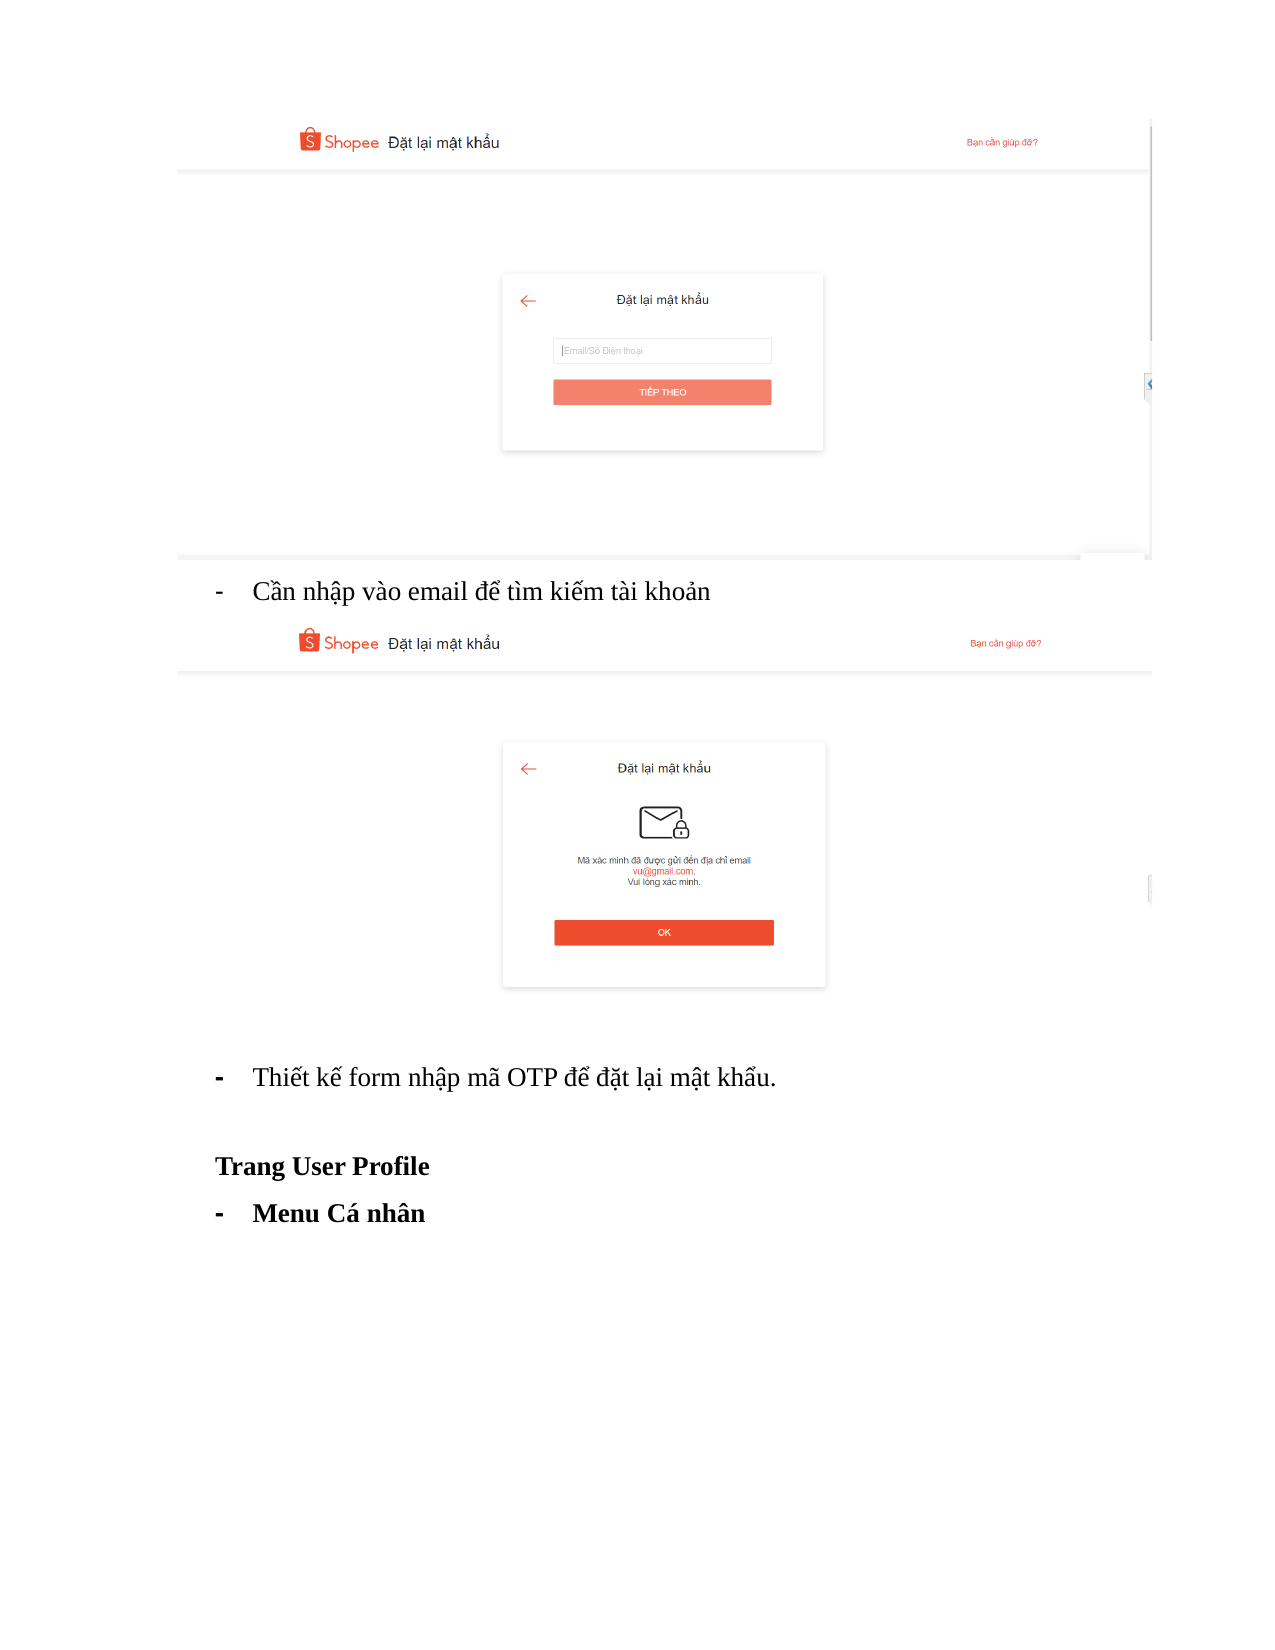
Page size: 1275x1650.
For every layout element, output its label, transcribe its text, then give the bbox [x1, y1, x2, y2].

picture [177, 621, 1153, 1045]
list Menu Cá nhân [215, 1194, 1157, 1231]
list Cần nhập vào email để tìm kiếm tài khoản [215, 572, 1157, 609]
text Trang User Profile [215, 1150, 1157, 1181]
picture [177, 118, 1153, 560]
list Thiết kế form nhập mã OTP để đặt lại mật khẩu. [215, 1057, 1157, 1094]
